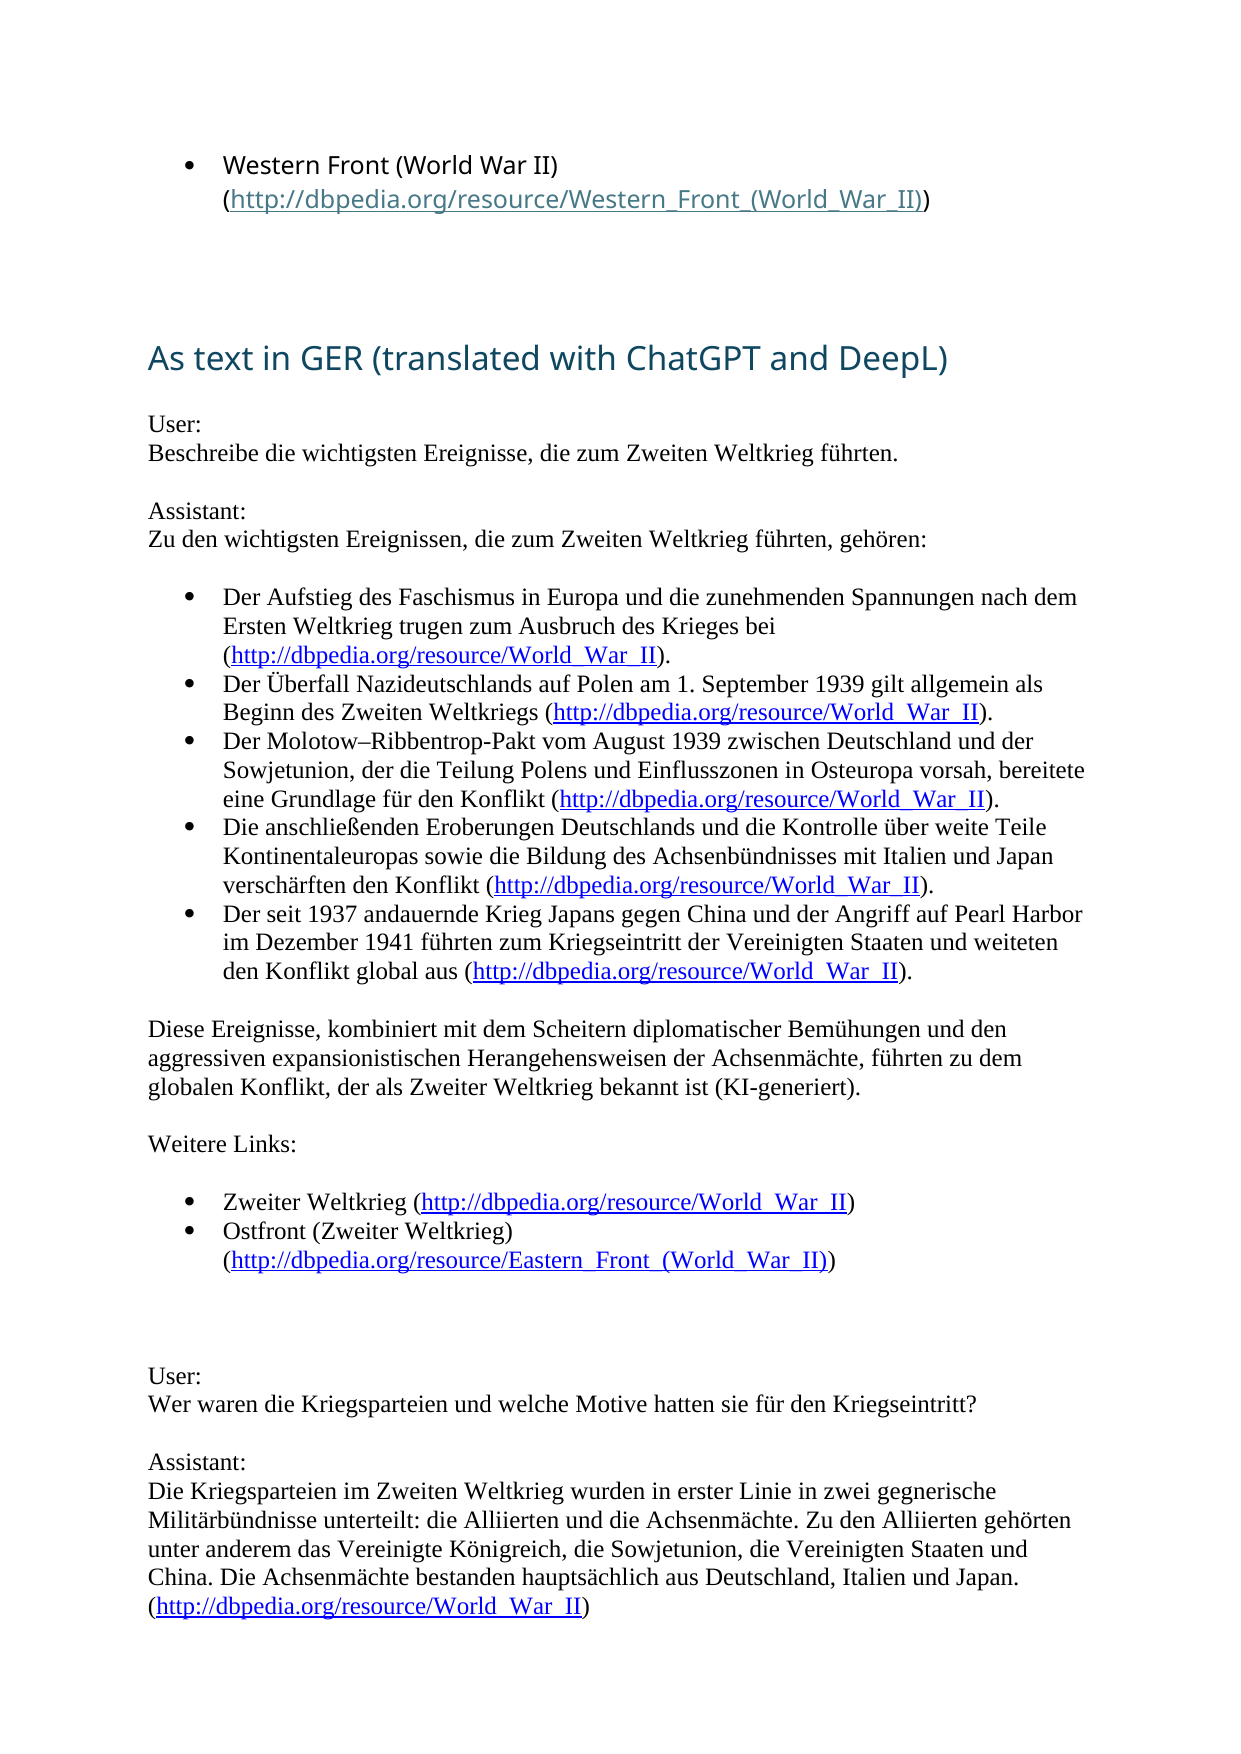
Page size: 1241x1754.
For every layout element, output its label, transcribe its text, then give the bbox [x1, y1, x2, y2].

list Zweiter Weltkrieg (http://dbpedia.org/resource/World_War_II) [185, 1187, 1093, 1216]
text Assistant: Die Kriegsparteien im Zweiten Weltkrieg wurden in erster Linie in zwei gegnerische Militärbündnisse unterteilt: die Alliierten und die Achsenmächte. Zu den Alliierten gehörten unter anderem das Vereinigte Königreich, die Sowjetunion, die Vereinigten Staaten und China. Die Achsenmächte bestanden hauptsächlich aus Deutschland, Italien und Japan. (http://dbpedia.org/resource/World_War_II) [148, 1447, 1093, 1620]
text User: Beschreibe die wichtigsten Ereignisse, die zum Zweiten Weltkrieg führten. [148, 409, 1093, 467]
text Diese Ereignisse, kombiniert mit dem Scheitern diplomatischer Bemühungen und den aggressiven expansionistischen Herangehensweisen der Achsenmächte, führten zu dem globalen Konflikt, der als Zweiter Weltkrieg bekannt ist (KI-generiert). [148, 1014, 1093, 1100]
list Der Molotow–Ribbentrop-Pakt vom August 1939 zwischen Deutschland und der Sowjetunion, der die Teilung Polens und Einflusszonen in Osteuropa vorsah, bereitete eine Grundlage für den Konflikt (http://dbpedia.org/resource/World_War_II). [185, 726, 1093, 812]
subtitle As text in GER (translated with ChatGPT and DeepL) [148, 334, 1093, 380]
text Weitere Links: [148, 1129, 1093, 1158]
list Ostfront (Zweiter Weltkrieg) (http://dbpedia.org/resource/Eastern_Front_(World_War_II)) [185, 1216, 1093, 1274]
list Western Front (World War II) (http://dbpedia.org/resource/Western_Front_(World_War_II)) [185, 148, 1093, 216]
list Der Aufstieg des Faschismus in Europa und die zunehmenden Spannungen nach dem Ersten Weltkrieg trugen zum Ausbruch des Krieges bei (http://dbpedia.org/resource/World_War_II). [185, 582, 1093, 669]
list Der Überfall Nazideutschlands auf Polen am 1. September 1939 gilt allgemein als Beginn des Zweiten Weltkriegs (http://dbpedia.org/resource/World_War_II). [185, 669, 1093, 726]
list Die anschließenden Eroberungen Deutschlands und die Kontrolle über weite Teile Kontinentaleuropas sowie die Bildung des Achsenbündnisses mit Italien und Japan verschärften den Konflikt (http://dbpedia.org/resource/World_War_II). [185, 812, 1093, 899]
text User: Wer waren die Kriegsparteien und welche Motive hatten sie für den Kriegseintritt? [148, 1361, 1093, 1418]
list Der seit 1937 andauernde Krieg Japans gegen China und der Angriff auf Pearl Harbor im Dezember 1941 führten zum Kriegseintritt der Vereinigten Staaten und weiteten den Konflikt global aus (http://dbpedia.org/resource/World_War_II). [185, 899, 1093, 985]
text Assistant: Zu den wichtigsten Ereignissen, die zum Zweiten Weltkrieg führten, gehören: [148, 496, 1093, 553]
